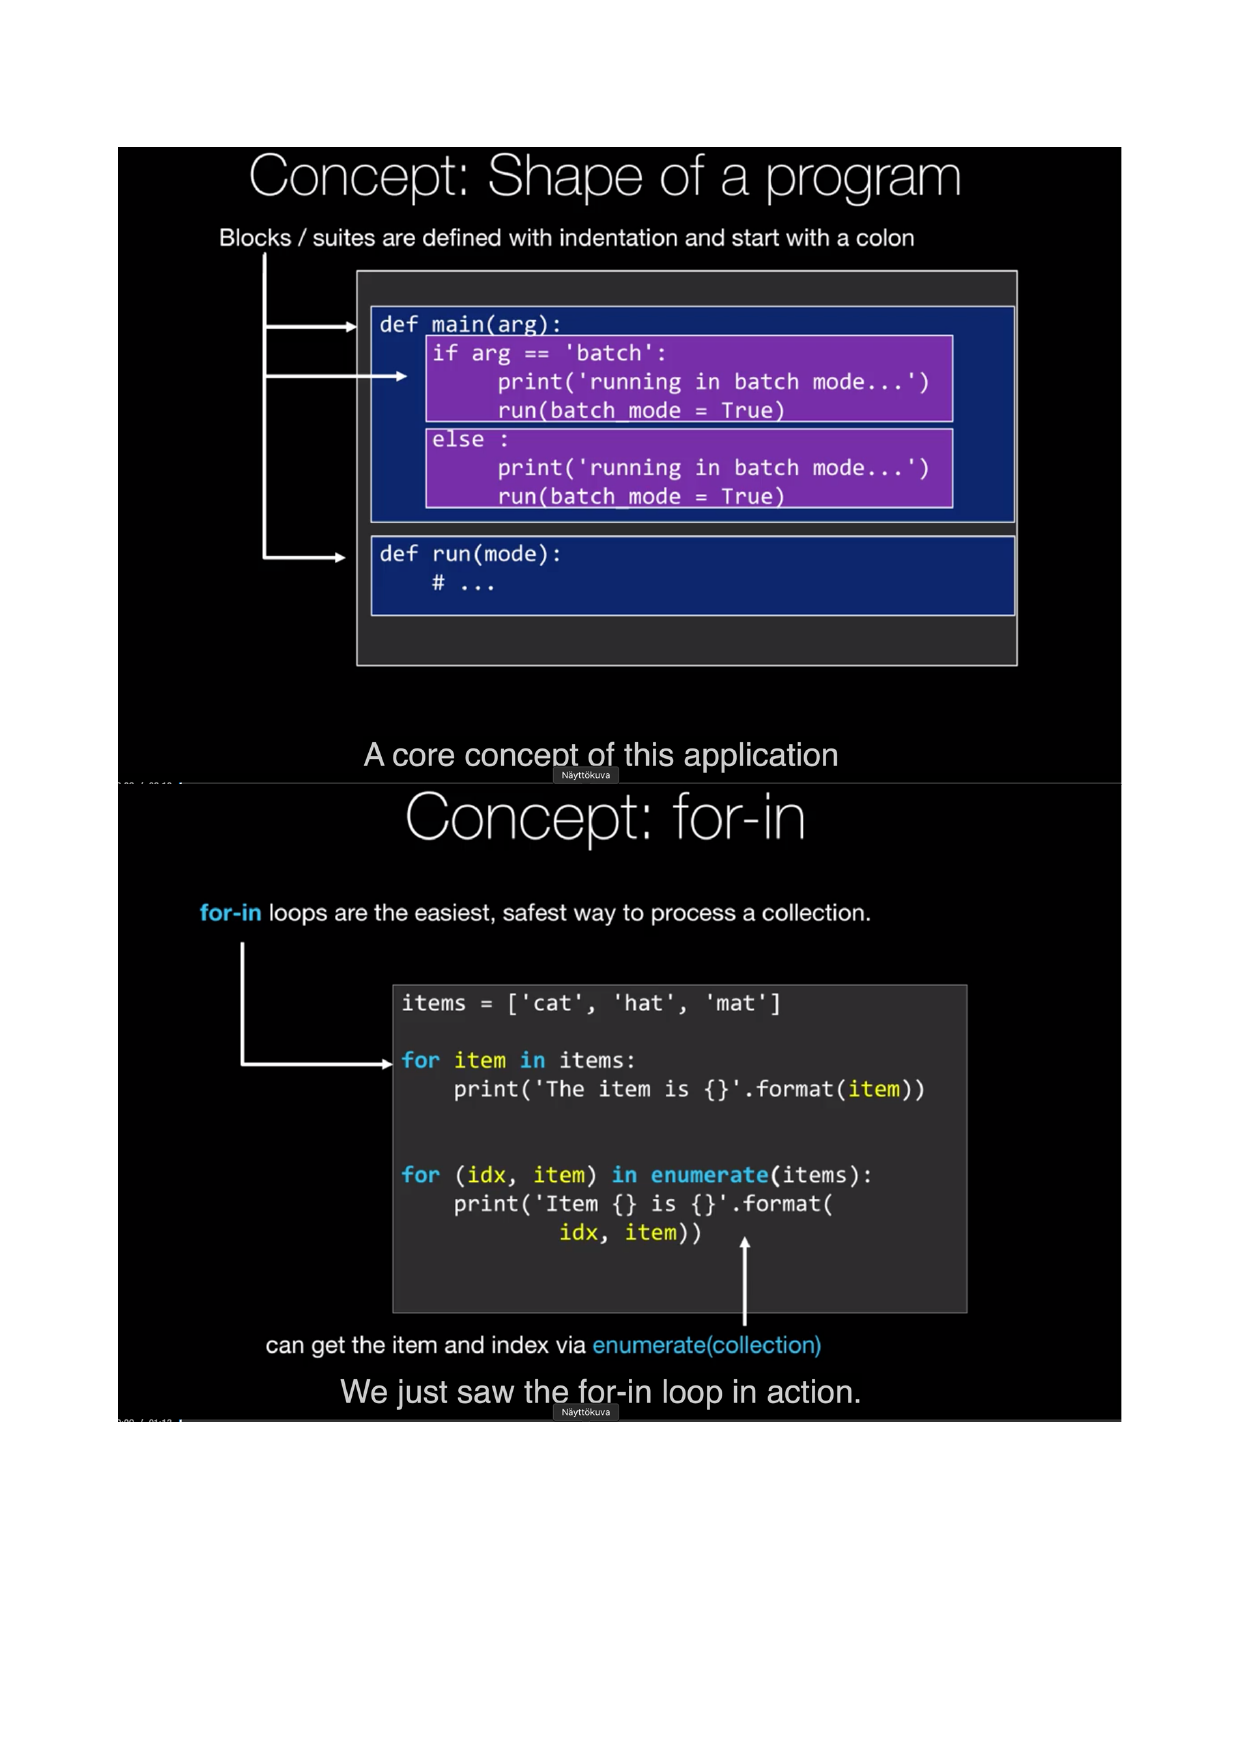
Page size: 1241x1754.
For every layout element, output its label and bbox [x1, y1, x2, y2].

picture [118, 147, 1122, 1422]
